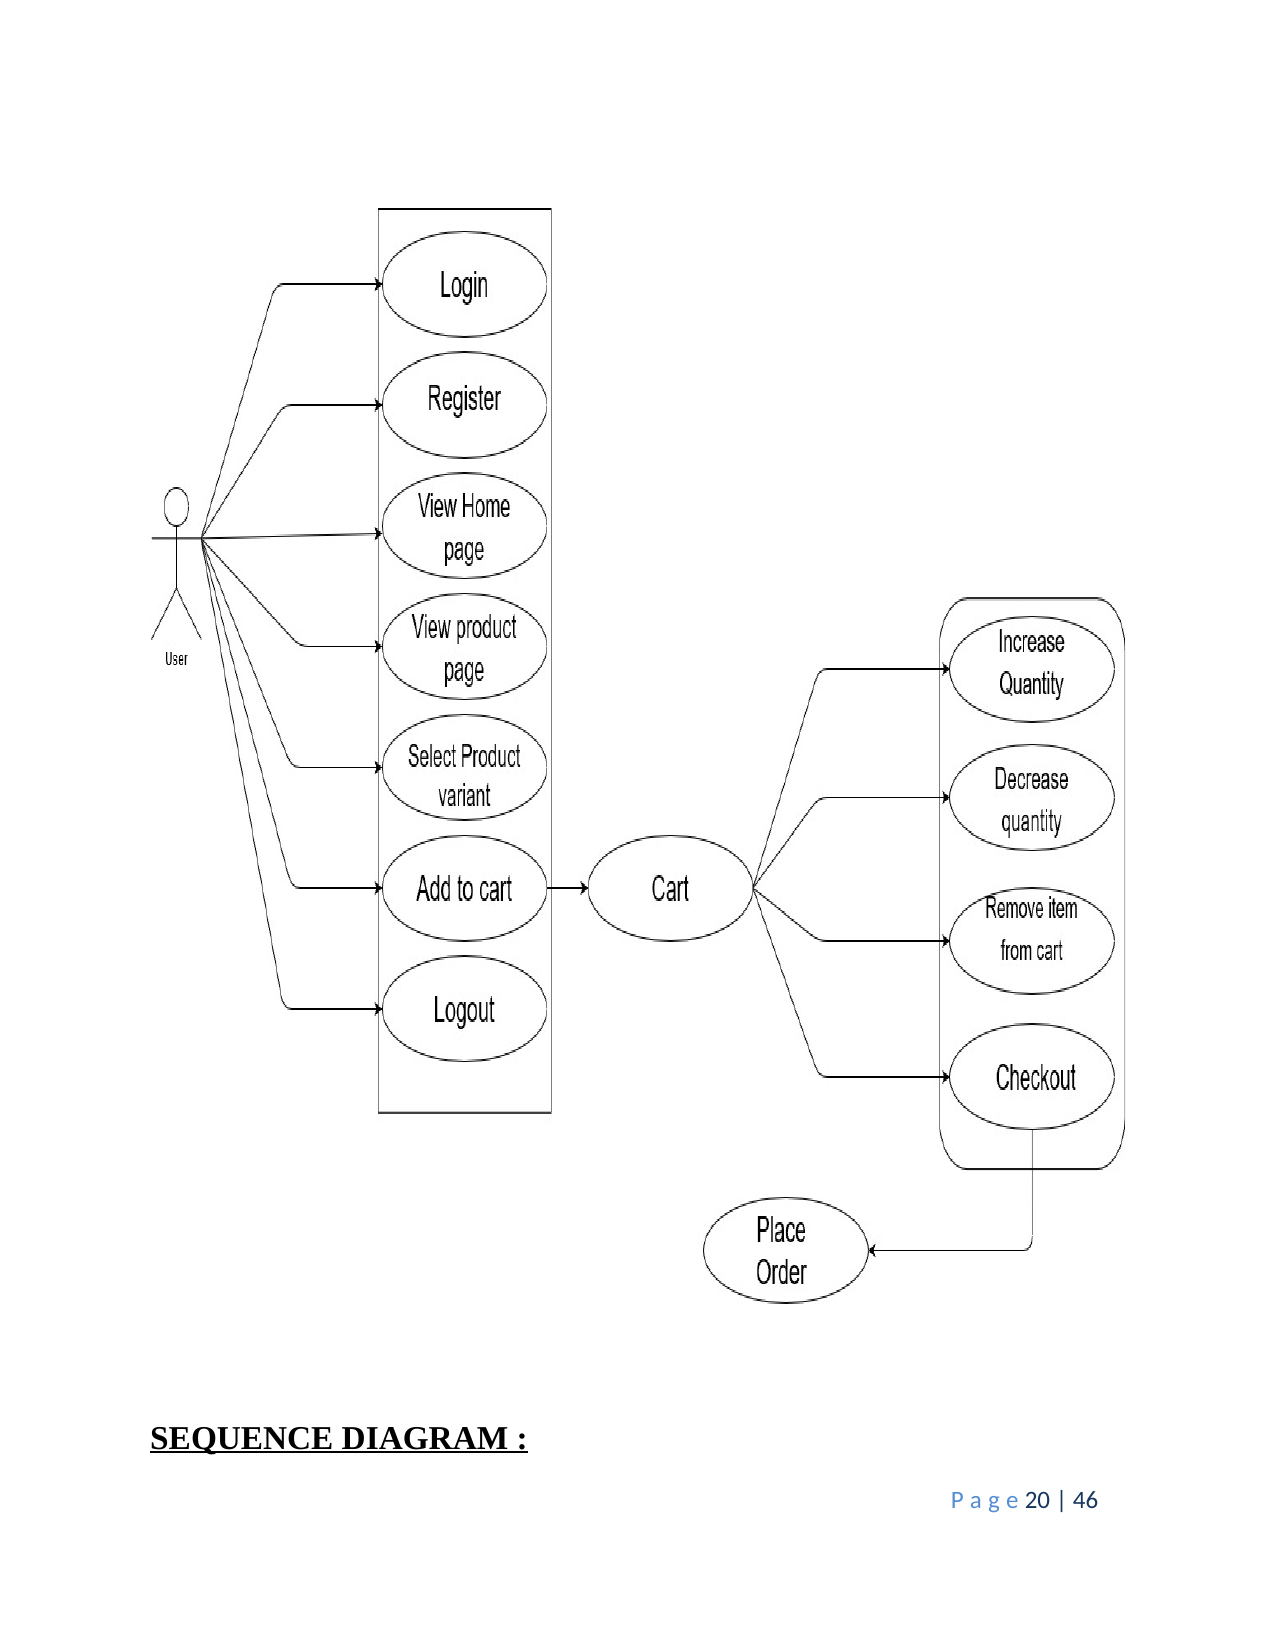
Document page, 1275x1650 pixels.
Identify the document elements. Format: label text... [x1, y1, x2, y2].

picture [150, 208, 1125, 1306]
text SEQUENCE DIAGRAM : [150, 1418, 1125, 1456]
